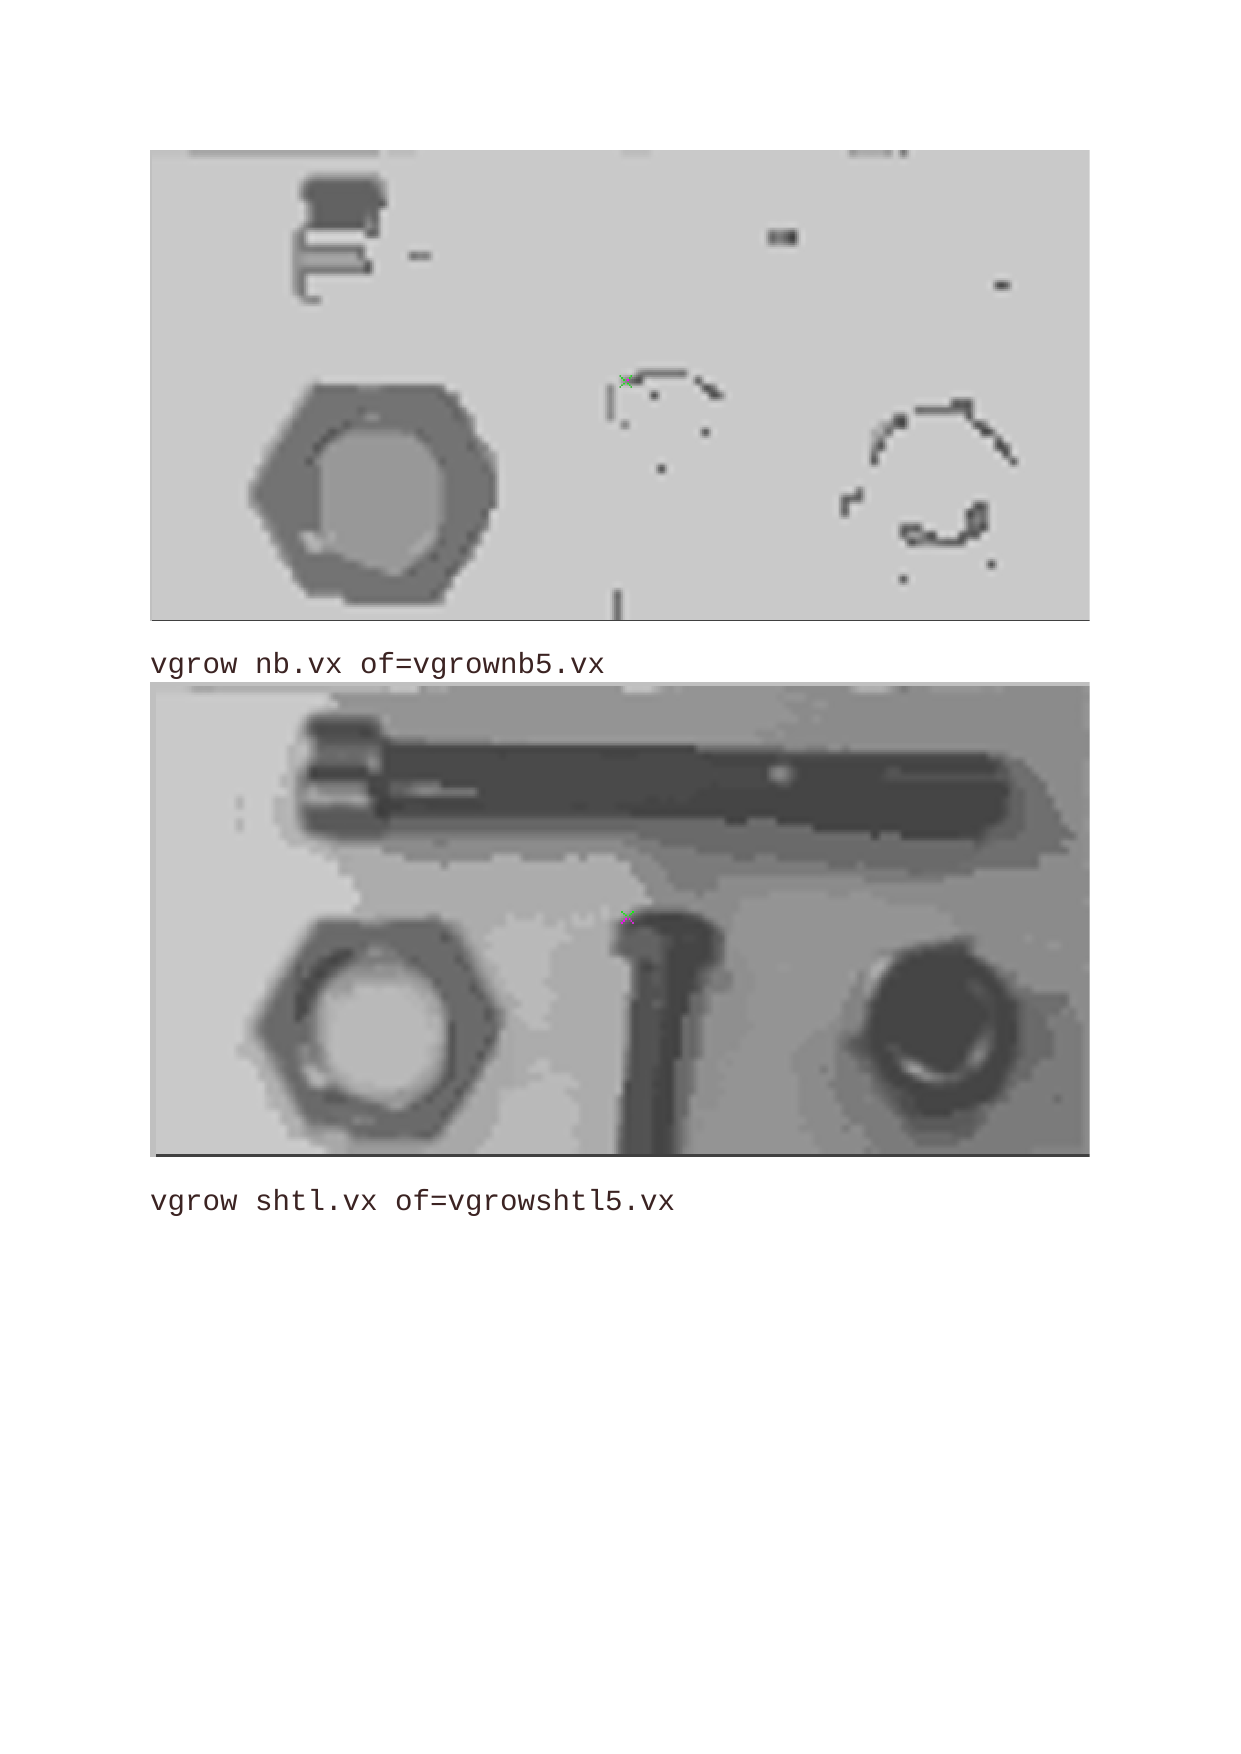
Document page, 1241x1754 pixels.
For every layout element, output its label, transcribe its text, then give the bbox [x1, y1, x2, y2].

text vgrow nb.vx of=vgrownb5.vx [150, 649, 1090, 682]
picture [150, 150, 1090, 621]
text vgrow shtl.vx of=vgrowshtl5.vx [150, 1186, 1090, 1219]
picture [150, 682, 1090, 1157]
